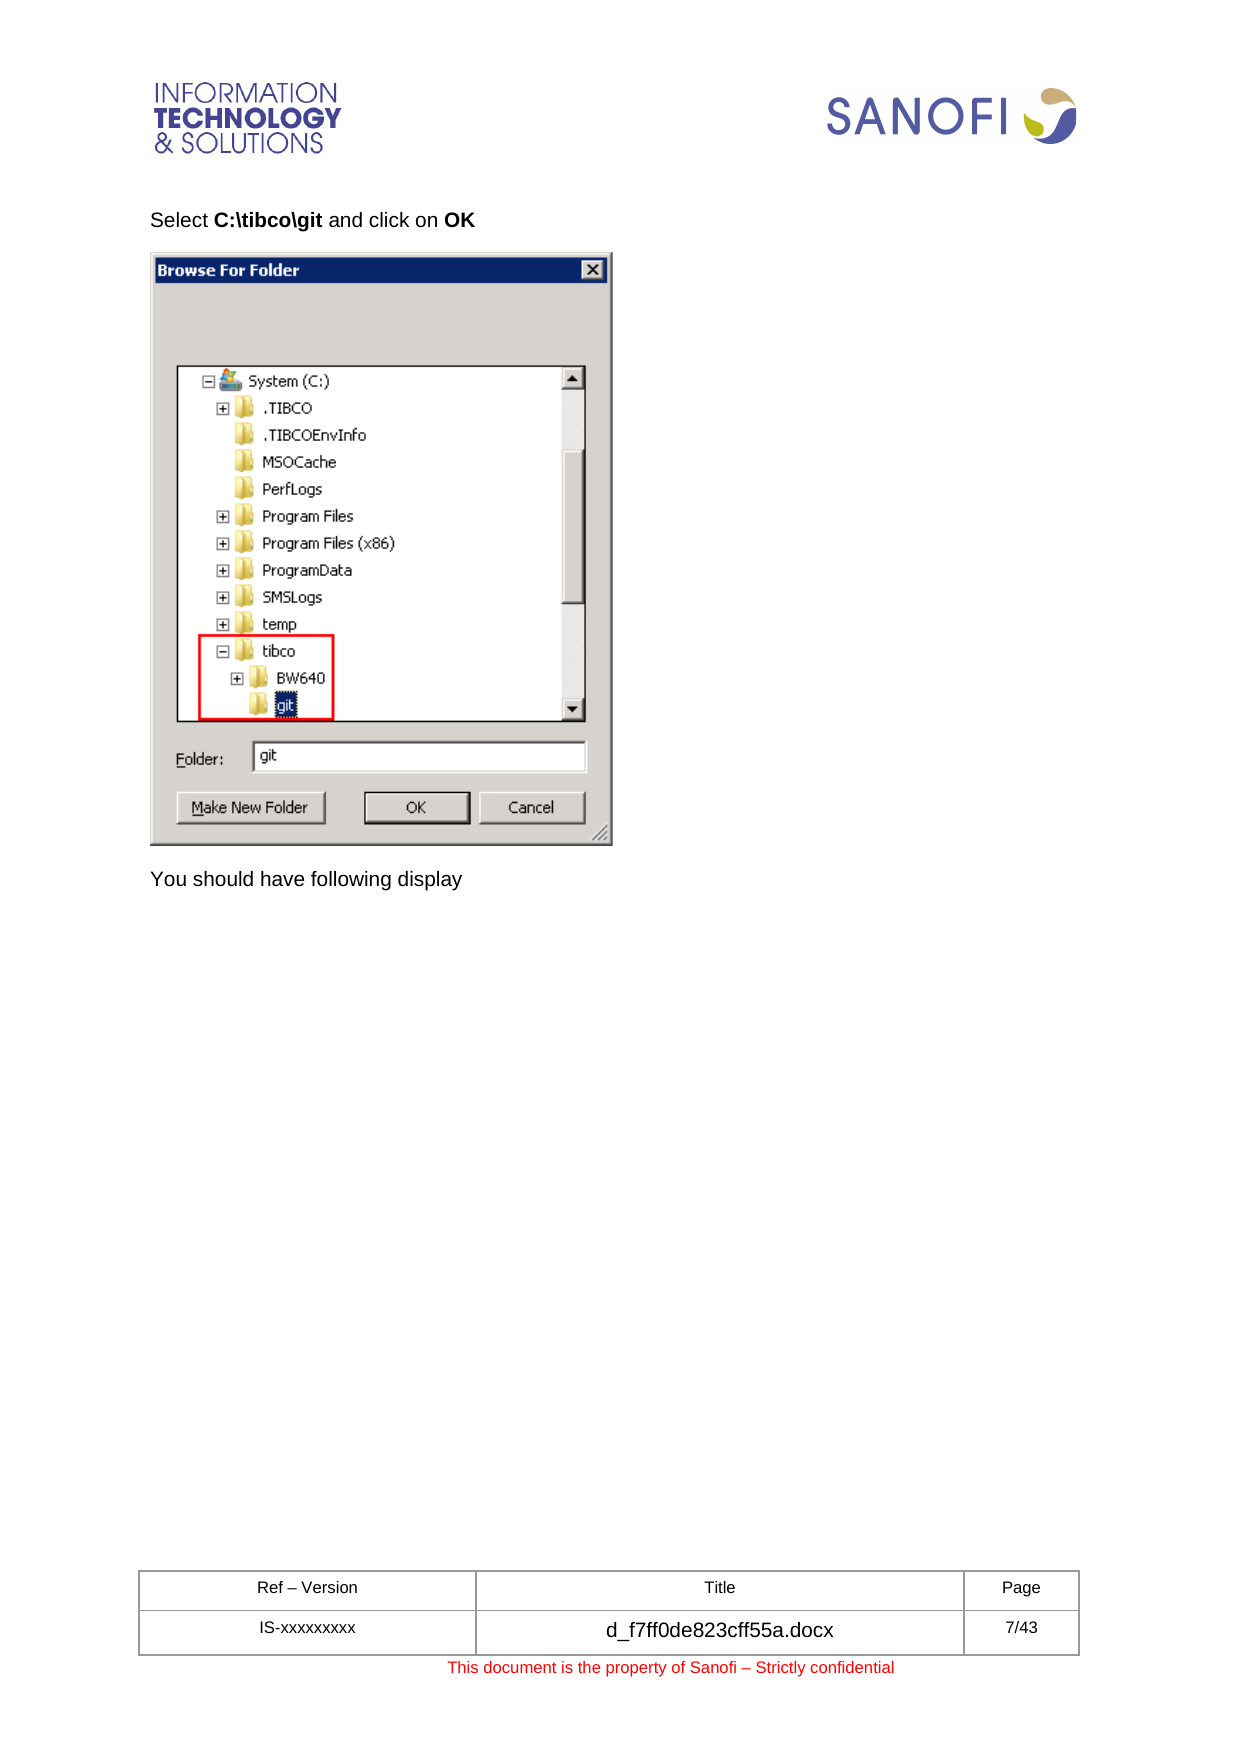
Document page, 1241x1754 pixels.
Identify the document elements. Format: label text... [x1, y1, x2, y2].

text Select C:\tibco\git and click on OK [150, 208, 1090, 232]
picture [150, 75, 344, 161]
picture [827, 88, 1077, 144]
picture [150, 252, 613, 846]
text You should have following display [150, 867, 1090, 891]
